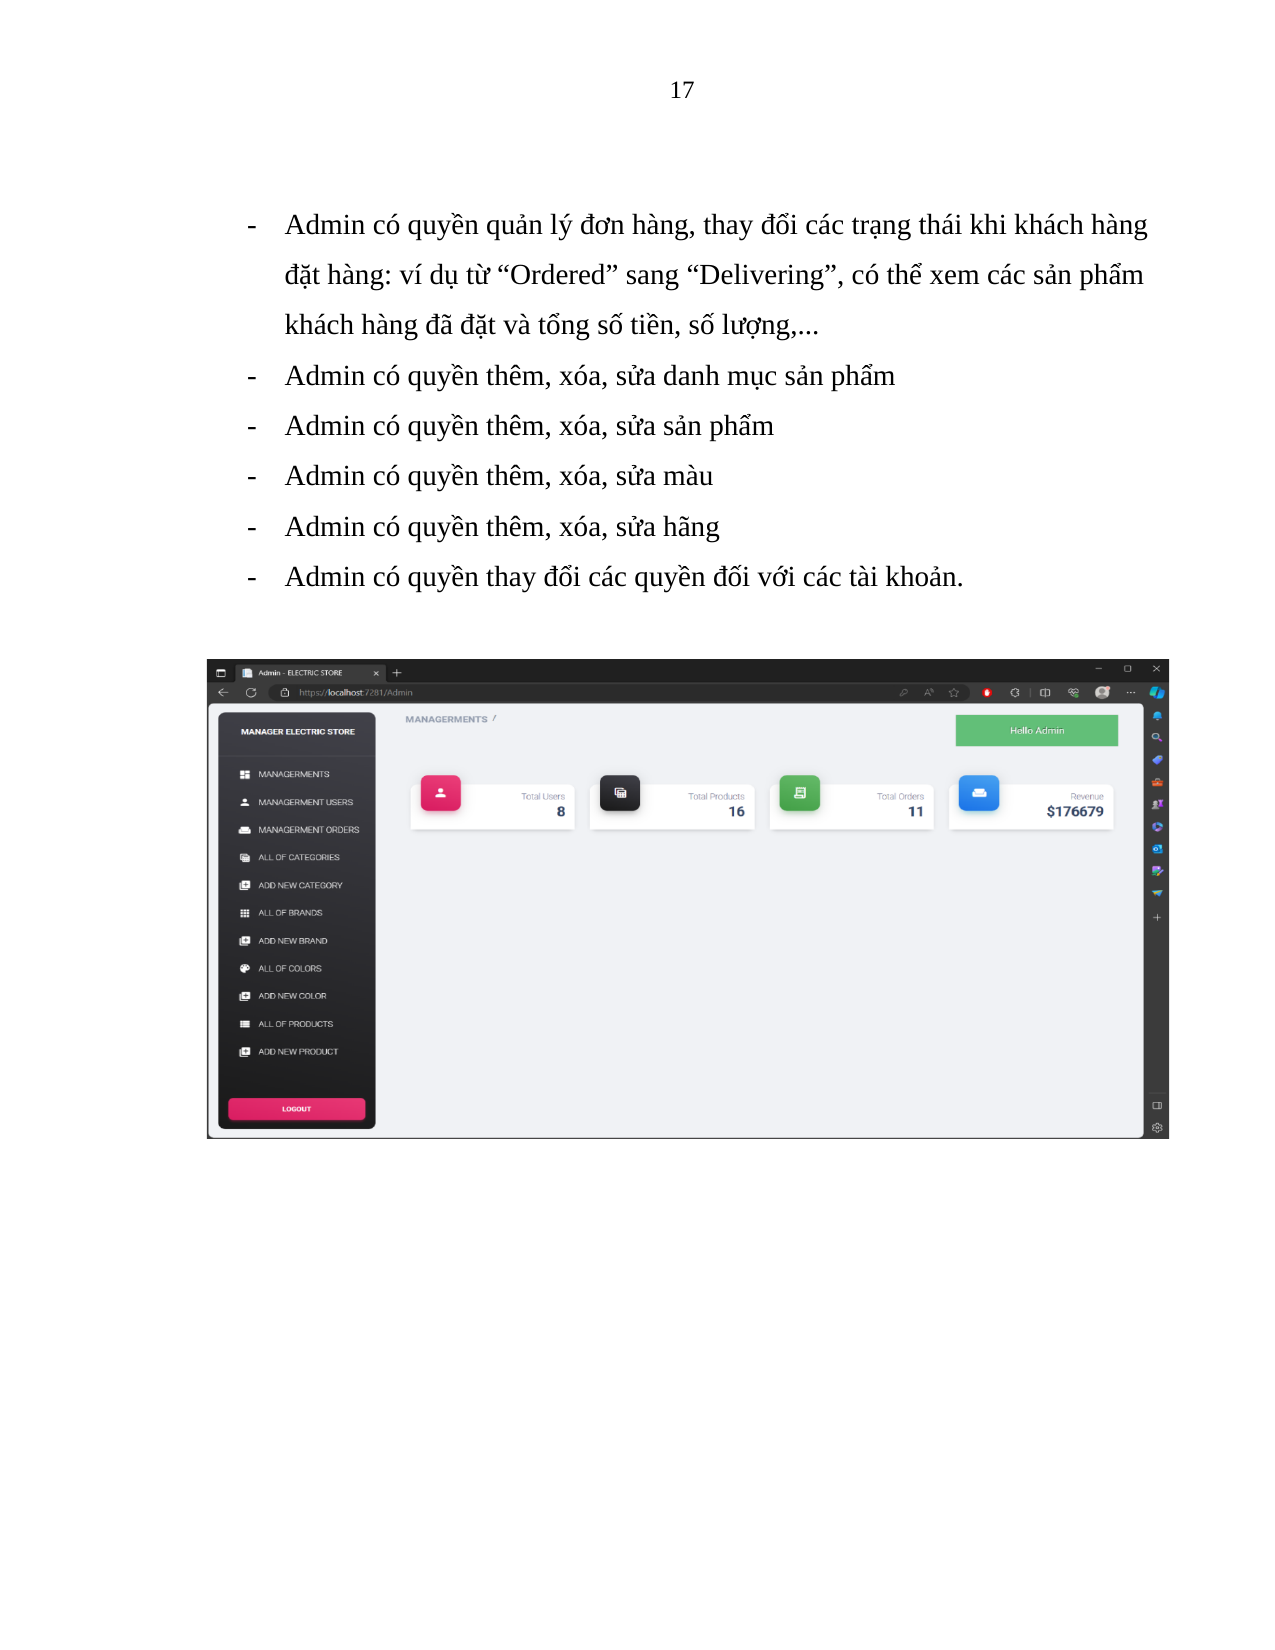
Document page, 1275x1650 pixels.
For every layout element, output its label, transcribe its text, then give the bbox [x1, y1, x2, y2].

list Admin có quyền quản lý đơn hàng, thay đổi các trạng thái khi khách hàng đặt hàng: ví dụ từ “Ordered” sang “Delivering”, có thể xem các sản phẩm khách hàng đã đặt và tổng số tiền, số lượng,... [247, 207, 1157, 341]
picture [206, 659, 1170, 1139]
list Admin có quyền thêm, xóa, sửa danh mục sản phẩm [247, 358, 1157, 391]
list Admin có quyền thêm, xóa, sửa màu [247, 458, 1157, 492]
list Admin có quyền thay đổi các quyền đối với các tài khoản. [247, 559, 1157, 592]
list Admin có quyền thêm, xóa, sửa sản phẩm [247, 408, 1157, 442]
list Admin có quyền thêm, xóa, sửa hãng [247, 509, 1157, 542]
